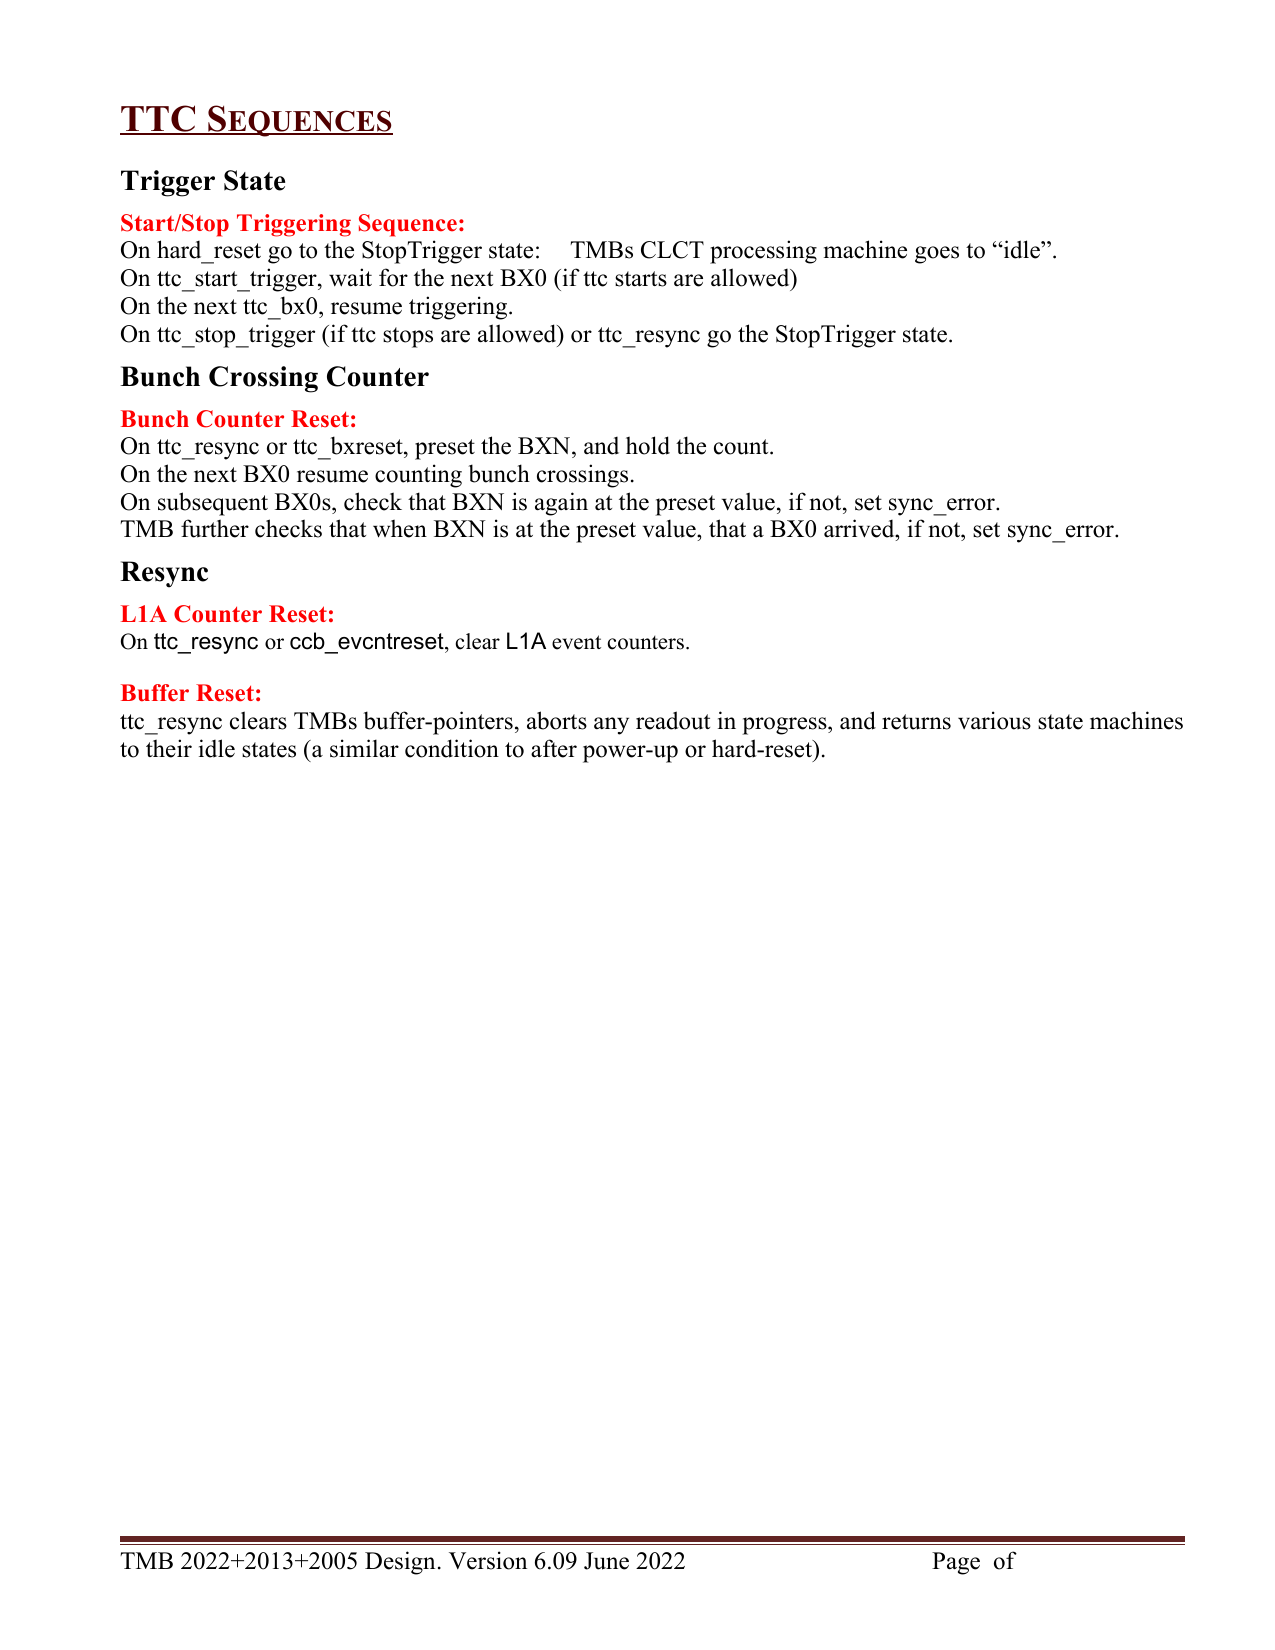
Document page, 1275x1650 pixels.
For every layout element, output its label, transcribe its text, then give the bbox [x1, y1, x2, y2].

subtitle Bunch Crossing Counter [120, 360, 1185, 392]
subtitle Trigger State [120, 164, 1185, 196]
subtitle Bunch Counter Reset: [120, 405, 1185, 432]
text ttc_resync clears TMBs buffer-pointers, aborts any readout in progress, and returns various state machines to their idle states (a similar condition to after power-up or hard-reset). [120, 707, 1185, 763]
text On ttc_stop_trigger (if ttc stops are allowed) or ttc_resync go the StopTrigger state. [120, 320, 1185, 347]
text On ttc_resync or ttc_bxreset, preset the BXN, and hold the count. [120, 432, 1185, 460]
subtitle L1A Counter Reset: [120, 601, 1185, 628]
text On hard_reset go to the StopTrigger state: TMBs CLCT processing machine goes to “idle”. [120, 237, 1185, 264]
text On ttc_start_trigger, wait for the next BX0 (if ttc starts are allowed) [120, 264, 1185, 292]
text On the next BX0 resume counting bunch crossings. [120, 460, 1185, 488]
subtitle Start/Stop Triggering Sequence: [120, 209, 1185, 237]
text On the next ttc_bx0, resume triggering. [120, 292, 1185, 320]
subtitle TTC Sequences [120, 97, 1185, 139]
subtitle Resync [120, 556, 1185, 588]
text TMB further checks that when BXN is at the preset value, that a BX0 arrived, if not, set sync_error. [120, 516, 1185, 543]
subtitle Buffer Reset: [120, 679, 1185, 707]
text On subsequent BX0s, check that BXN is again at the preset value, if not, set sync_error. [120, 488, 1185, 516]
text On ttc_resync or ccb_evcntreset, clear L1A event counters. [120, 628, 1185, 655]
